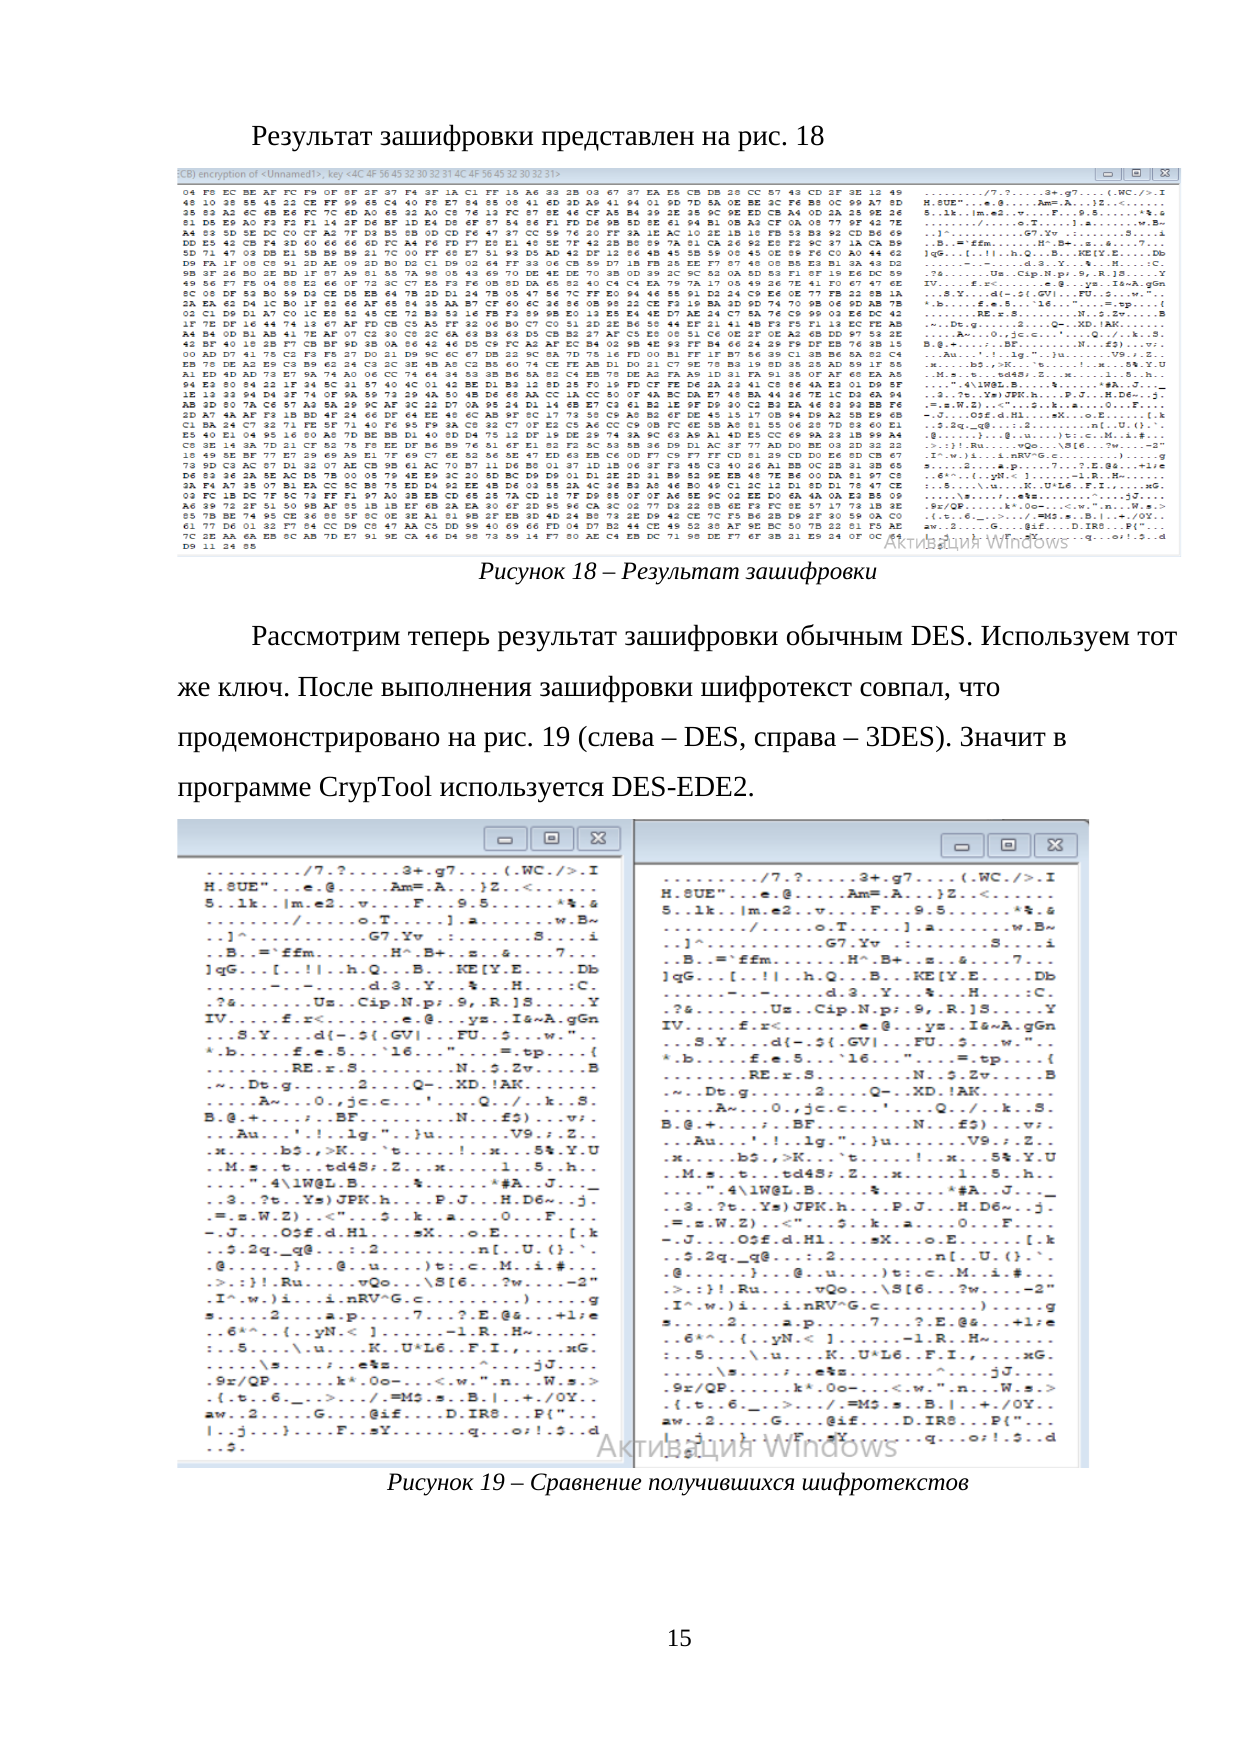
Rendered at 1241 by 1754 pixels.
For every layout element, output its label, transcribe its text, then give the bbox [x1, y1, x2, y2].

picture [177, 168, 1182, 557]
text Рисунок 19 – Сравнение получившихся шифротекстов [177, 1467, 1181, 1496]
text Рисунок 18 – Результат зашифровки [177, 557, 1181, 585]
text Рассмотрим теперь результат зашифровки обычным DES. Используем тот же ключ. После выполнения зашифровки шифротекст совпал, что продемонстрировано на рис. 19 (слева – DES, справа – 3DES). Значит в программе CrypTool используется DES-EDE2. [177, 618, 1181, 803]
picture [177, 819, 1090, 1468]
text Результат зашифровки представлен на рис. 18 [177, 118, 1181, 152]
